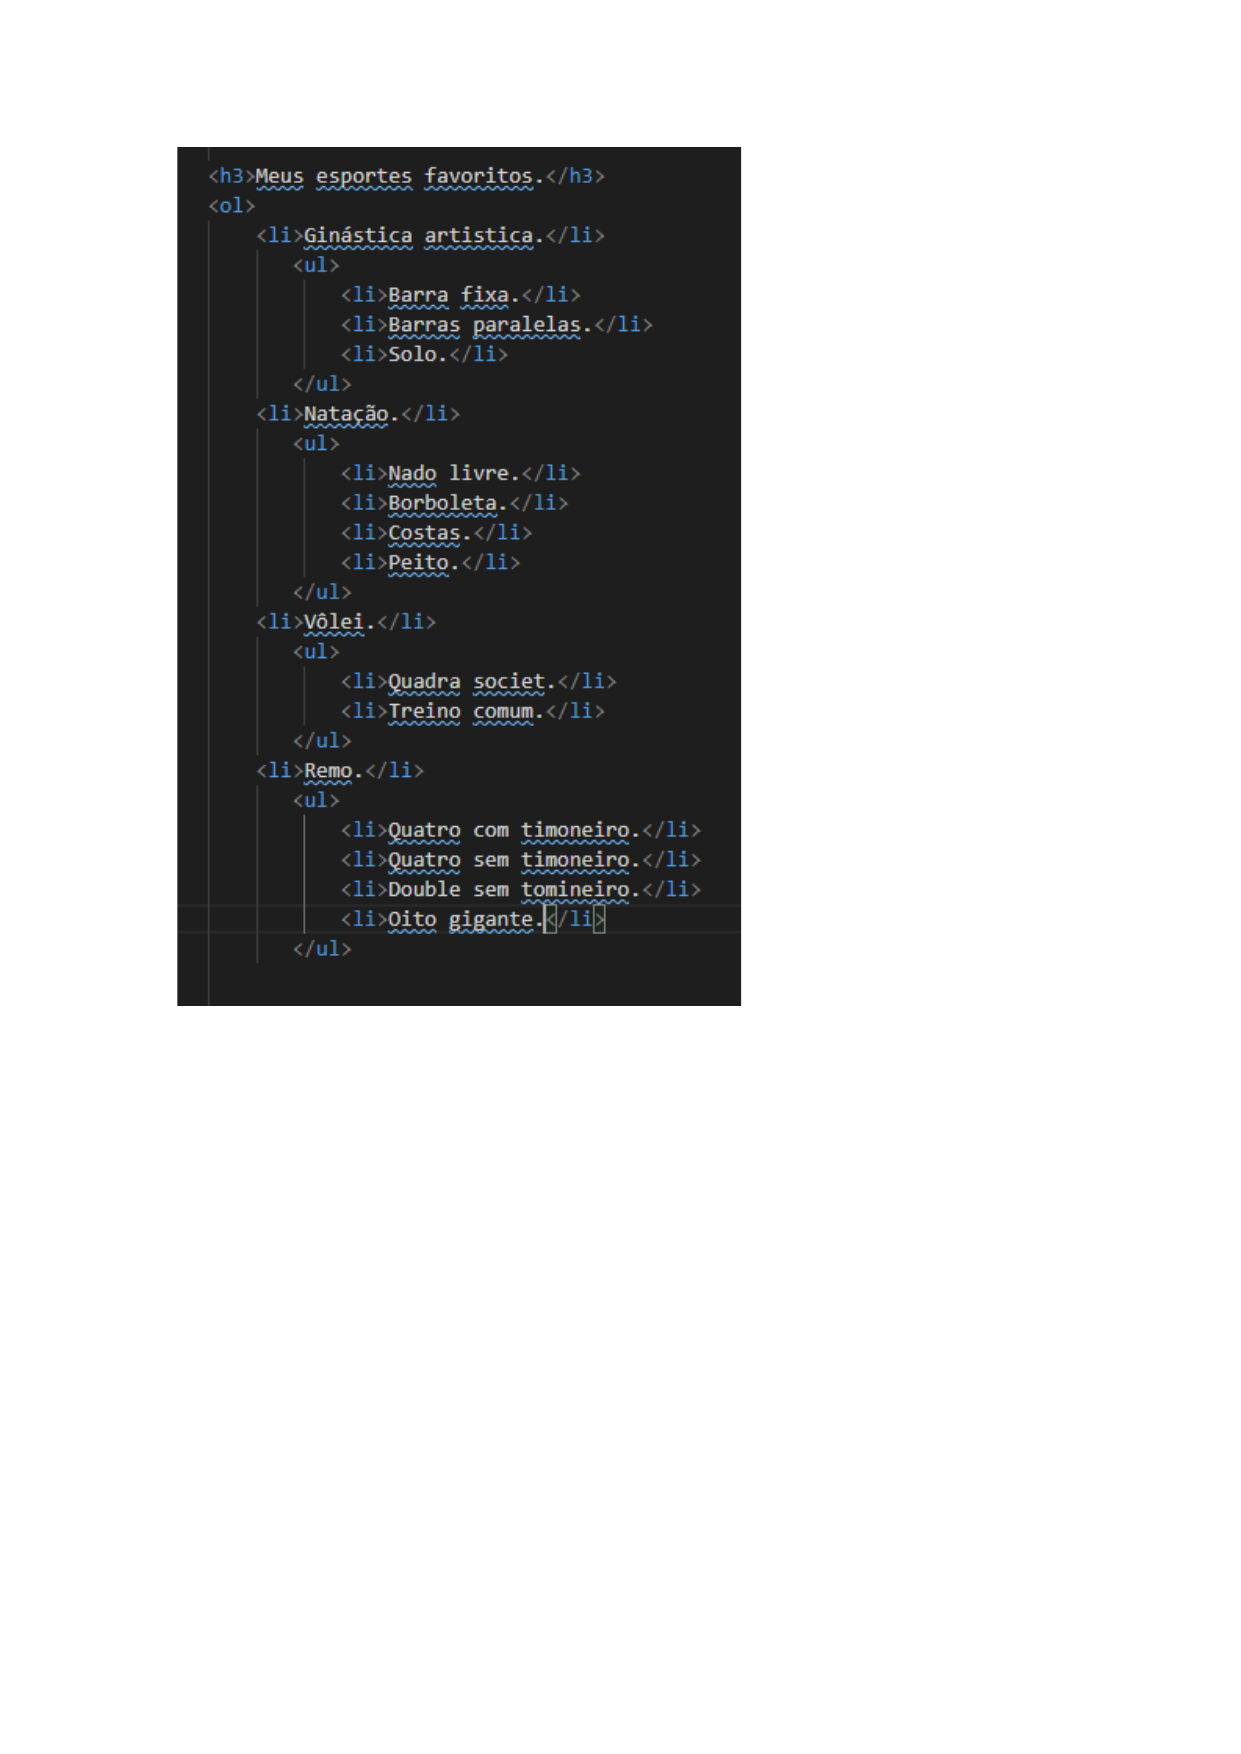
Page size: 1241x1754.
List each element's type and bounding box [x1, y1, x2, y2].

picture [177, 147, 742, 1006]
